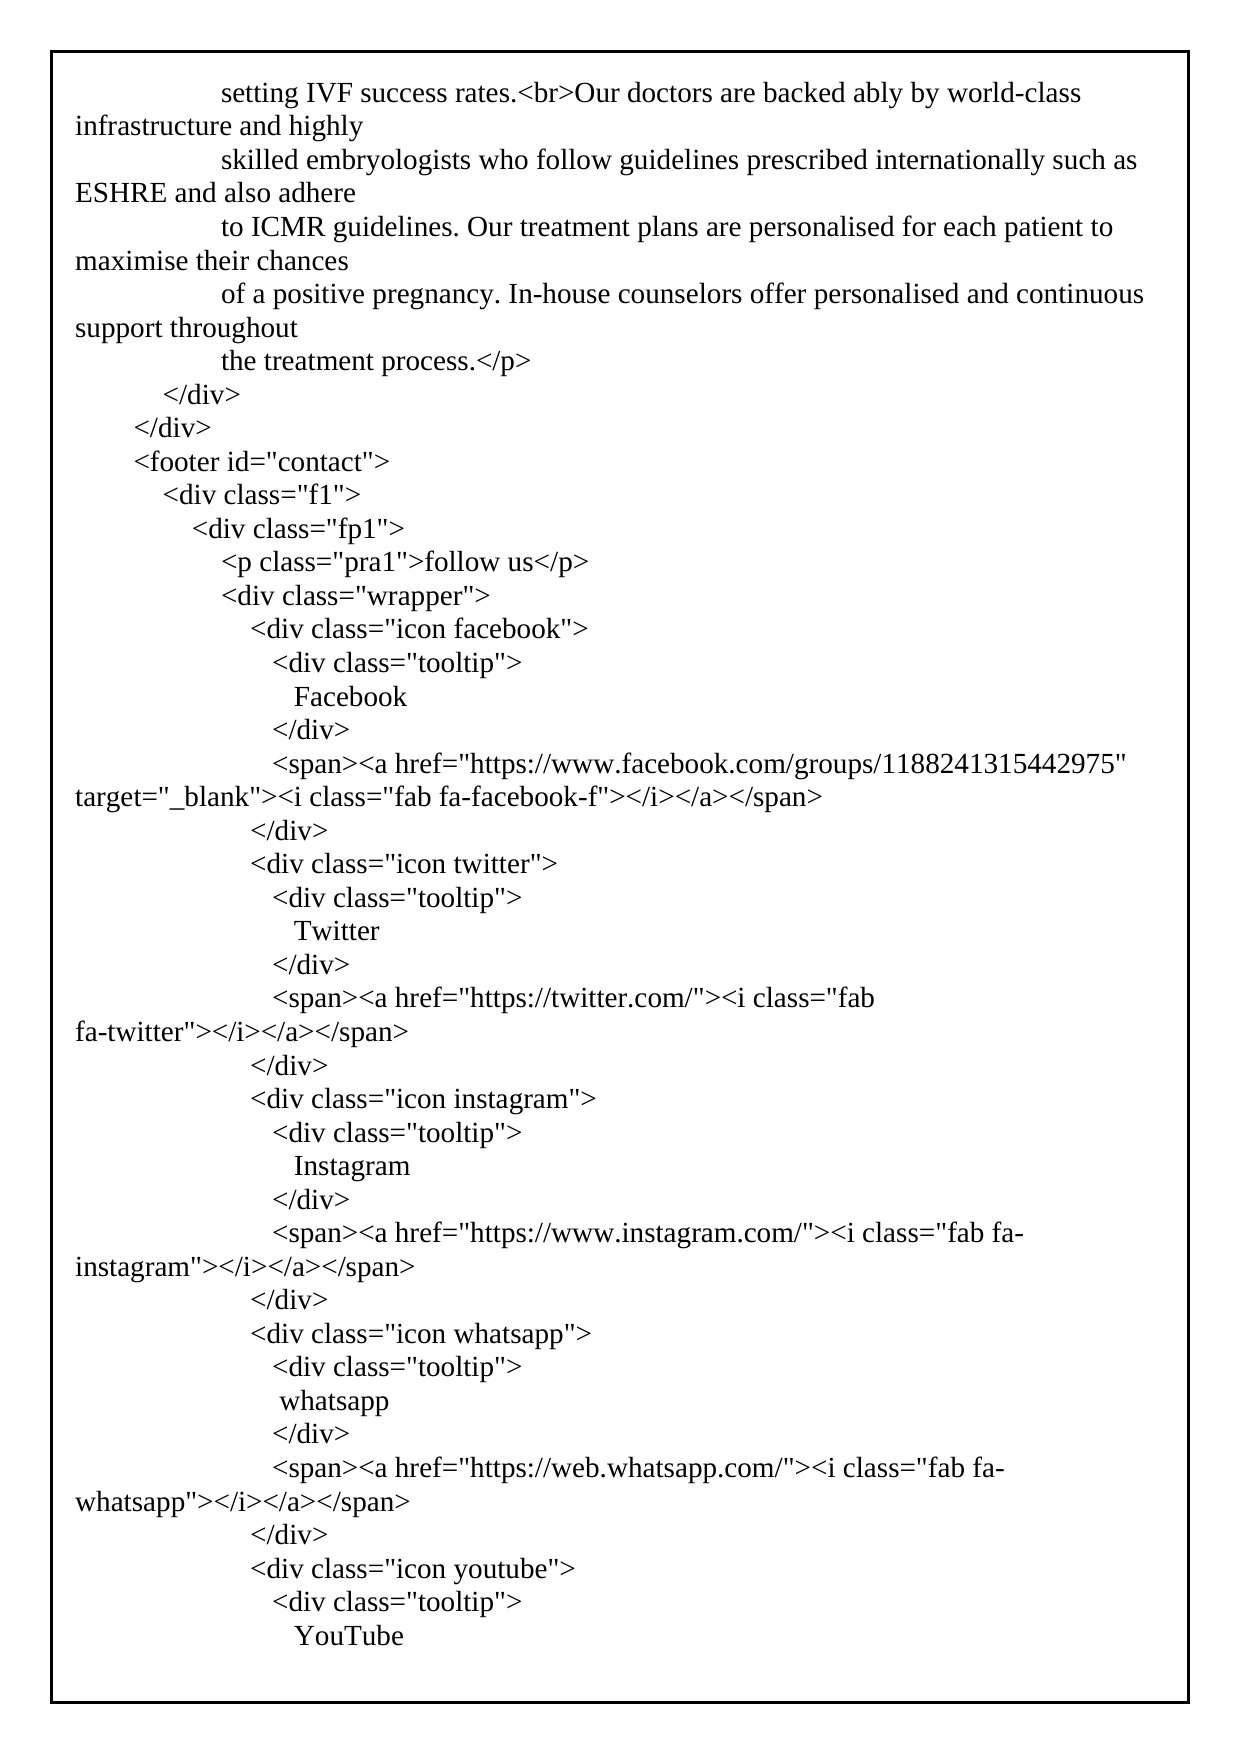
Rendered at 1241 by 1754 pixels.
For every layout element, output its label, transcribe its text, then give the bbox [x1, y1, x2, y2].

text <div class="icon twitter"> [75, 846, 1165, 880]
text <div class="fp1"> [75, 511, 1165, 544]
text <div class="tooltip"> [75, 1584, 1165, 1618]
text <div class="icon facebook"> [75, 612, 1165, 645]
text skilled embryologists who follow guidelines prescribed internationally such as ESHRE and also adhere [75, 142, 1165, 209]
text <div class="tooltip"> [75, 880, 1165, 913]
text Twitter [75, 913, 1165, 947]
text <span><a href="https://www.facebook.com/groups/1188241315442975" target="_blank"><i class="fab fa-facebook-f"></i></a></span> [75, 746, 1165, 813]
text <div class="tooltip"> [75, 1349, 1165, 1383]
text </div> [75, 1282, 1165, 1316]
text </div> [75, 1048, 1165, 1081]
text <div class="tooltip"> [75, 1115, 1165, 1148]
text to ICMR guidelines. Our treatment plans are personalised for each patient to maximise their chances [75, 209, 1165, 276]
text Instagram [75, 1148, 1165, 1182]
text </div> [75, 1182, 1165, 1215]
text Facebook [75, 679, 1165, 712]
text of a positive pregnancy. In-house counselors offer personalised and continuous support throughout [75, 276, 1165, 343]
text the treatment process.</p> [75, 343, 1165, 377]
text </div> [75, 1417, 1165, 1450]
text <div class="icon youtube"> [75, 1551, 1165, 1584]
text <span><a href="https://twitter.com/"><i class="fab fa-twitter"></i></a></span> [75, 981, 1165, 1048]
text <footer id="contact"> [75, 444, 1165, 477]
text <div class="tooltip"> [75, 645, 1165, 679]
text <div class="wrapper"> [75, 578, 1165, 612]
text YouTube [75, 1618, 1165, 1651]
text </div> [75, 813, 1165, 846]
text <span><a href="https://web.whatsapp.com/"><i class="fab fa-whatsapp"></i></a></span> [75, 1450, 1165, 1517]
text <span><a href="https://www.instagram.com/"><i class="fab fa-instagram"></i></a></span> [75, 1215, 1165, 1282]
text whatsapp [75, 1383, 1165, 1417]
text </div> [75, 410, 1165, 444]
text <div class="icon whatsapp"> [75, 1316, 1165, 1349]
text <p class="pra1">follow us</p> [75, 544, 1165, 578]
text </div> [75, 1517, 1165, 1551]
text <div class="icon instagram"> [75, 1081, 1165, 1115]
text setting IVF success rates.<br>Our doctors are backed ably by world-class infrastructure and highly [75, 75, 1165, 142]
text </div> [75, 947, 1165, 981]
text <div class="f1"> [75, 477, 1165, 511]
text </div> [75, 712, 1165, 746]
text </div> [75, 377, 1165, 410]
